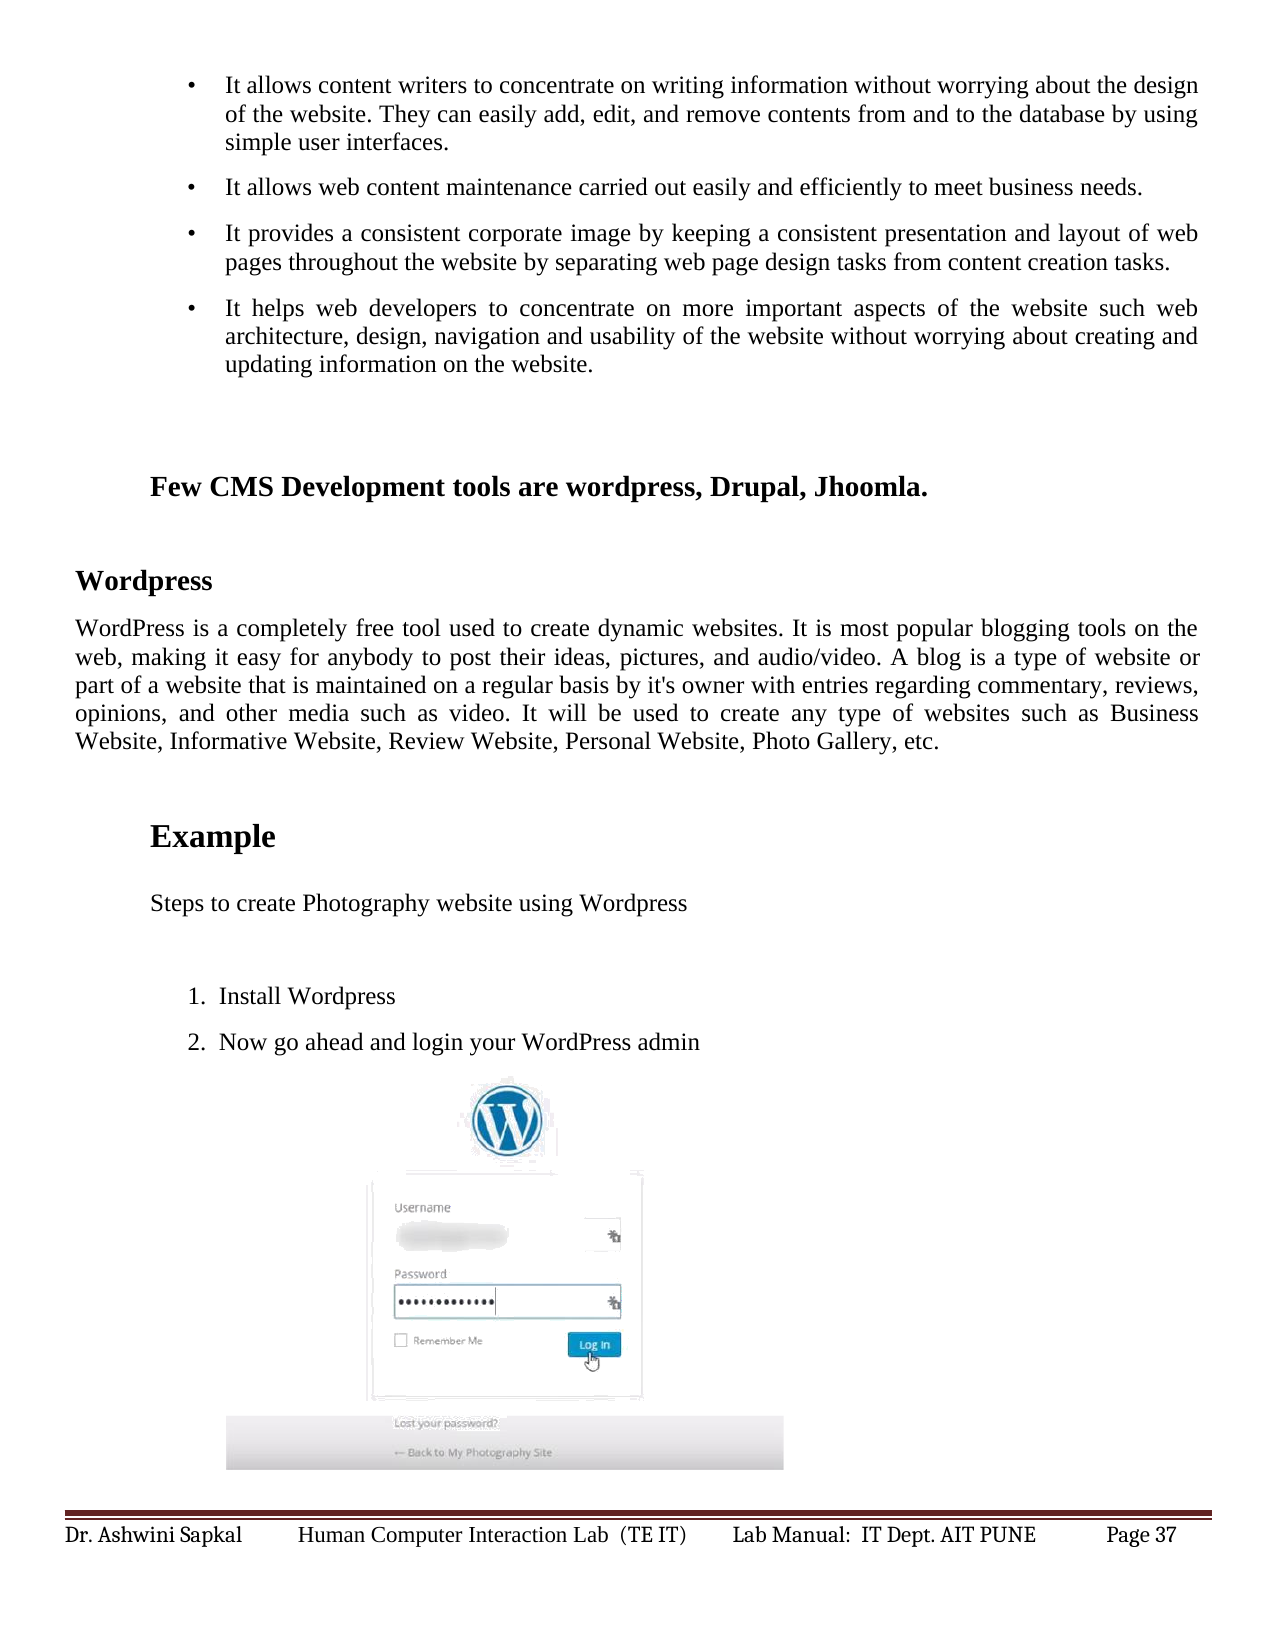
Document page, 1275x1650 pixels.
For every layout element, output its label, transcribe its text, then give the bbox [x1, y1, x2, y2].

list Install Wordpress [187, 981, 1212, 1010]
list It provides a consistent corporate image by keeping a consistent presentation and layout of web pages throughout the website by separating web page design tasks from content creation tasks. [187, 219, 1200, 276]
subtitle Few CMS Development tools are wordpress, Drupal, Jhoomla. [150, 469, 1212, 503]
text WordPress is a completely free tool used to create dynamic websites. It is most popular blogging tools on the web, making it easy for anybody to post their ideas, pictures, and audio/video. A blog is a type of website or part of a website that is maintained on a regular basis by it's owner with entries regarding commentary, reviews, opinions, and other media such as video. It will be used to create any type of websites such as Business Website, Informative Website, Review Website, Personal Website, Photo Gallery, etc. [75, 614, 1200, 755]
text Wordpress [75, 563, 1212, 596]
text Steps to create Photography website using Wordpress [150, 888, 1212, 917]
picture [226, 1076, 784, 1470]
list It helps web developers to concentrate on more important aspects of the website such web architecture, design, navigation and usability of the website without worrying about creating and updating information on the website. [187, 294, 1199, 378]
subtitle Example [150, 816, 1212, 854]
list It allows content writers to concentrate on writing information without worrying about the design of the website. They can easily add, edit, and remove contents from and to the database by using simple user interfaces. [187, 71, 1200, 156]
list It allows web content maintenance carried out easily and efficiently to meet business needs. [187, 172, 1212, 201]
list Now go ahead and login your WordPress admin [187, 1027, 1212, 1056]
